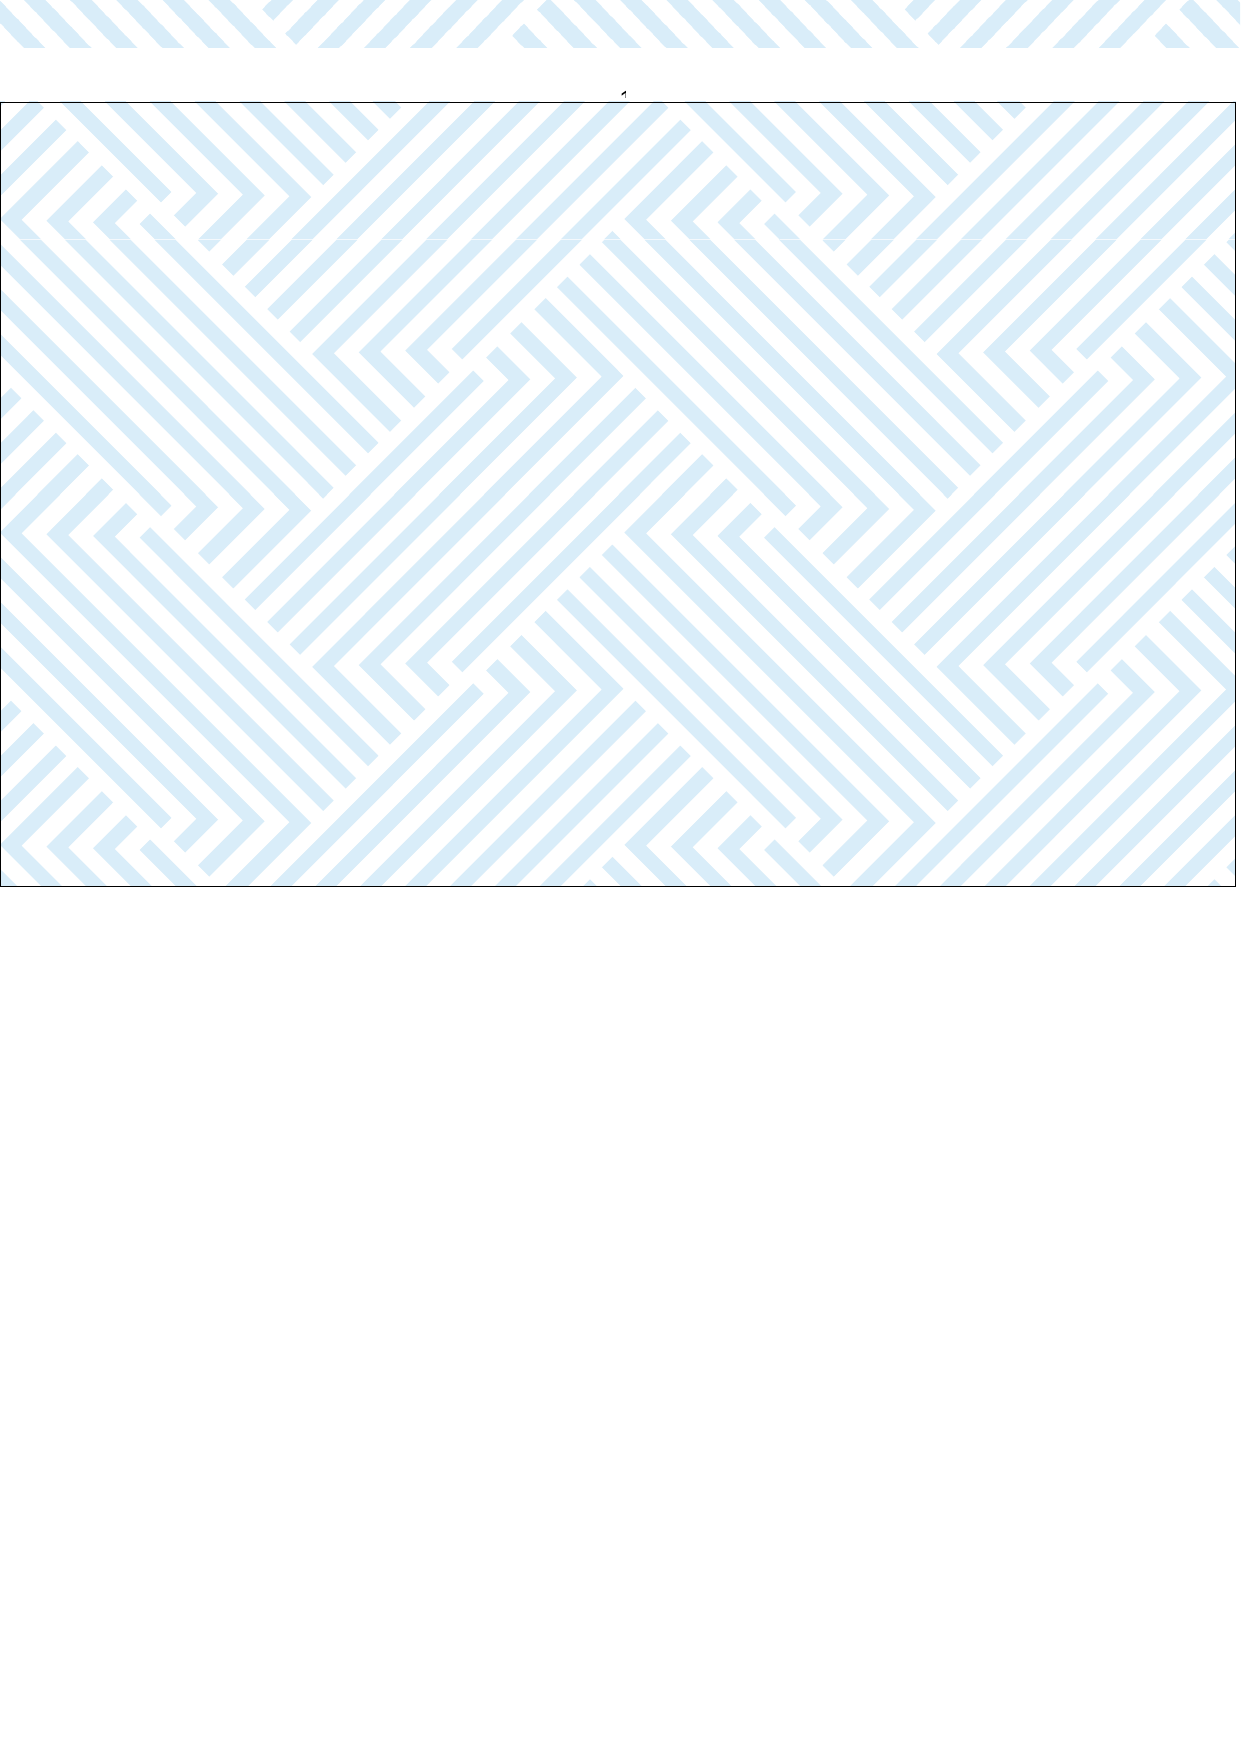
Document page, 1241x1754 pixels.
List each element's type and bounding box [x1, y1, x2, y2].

picture [1, 103, 1235, 886]
picture [0, 0, 1241, 48]
